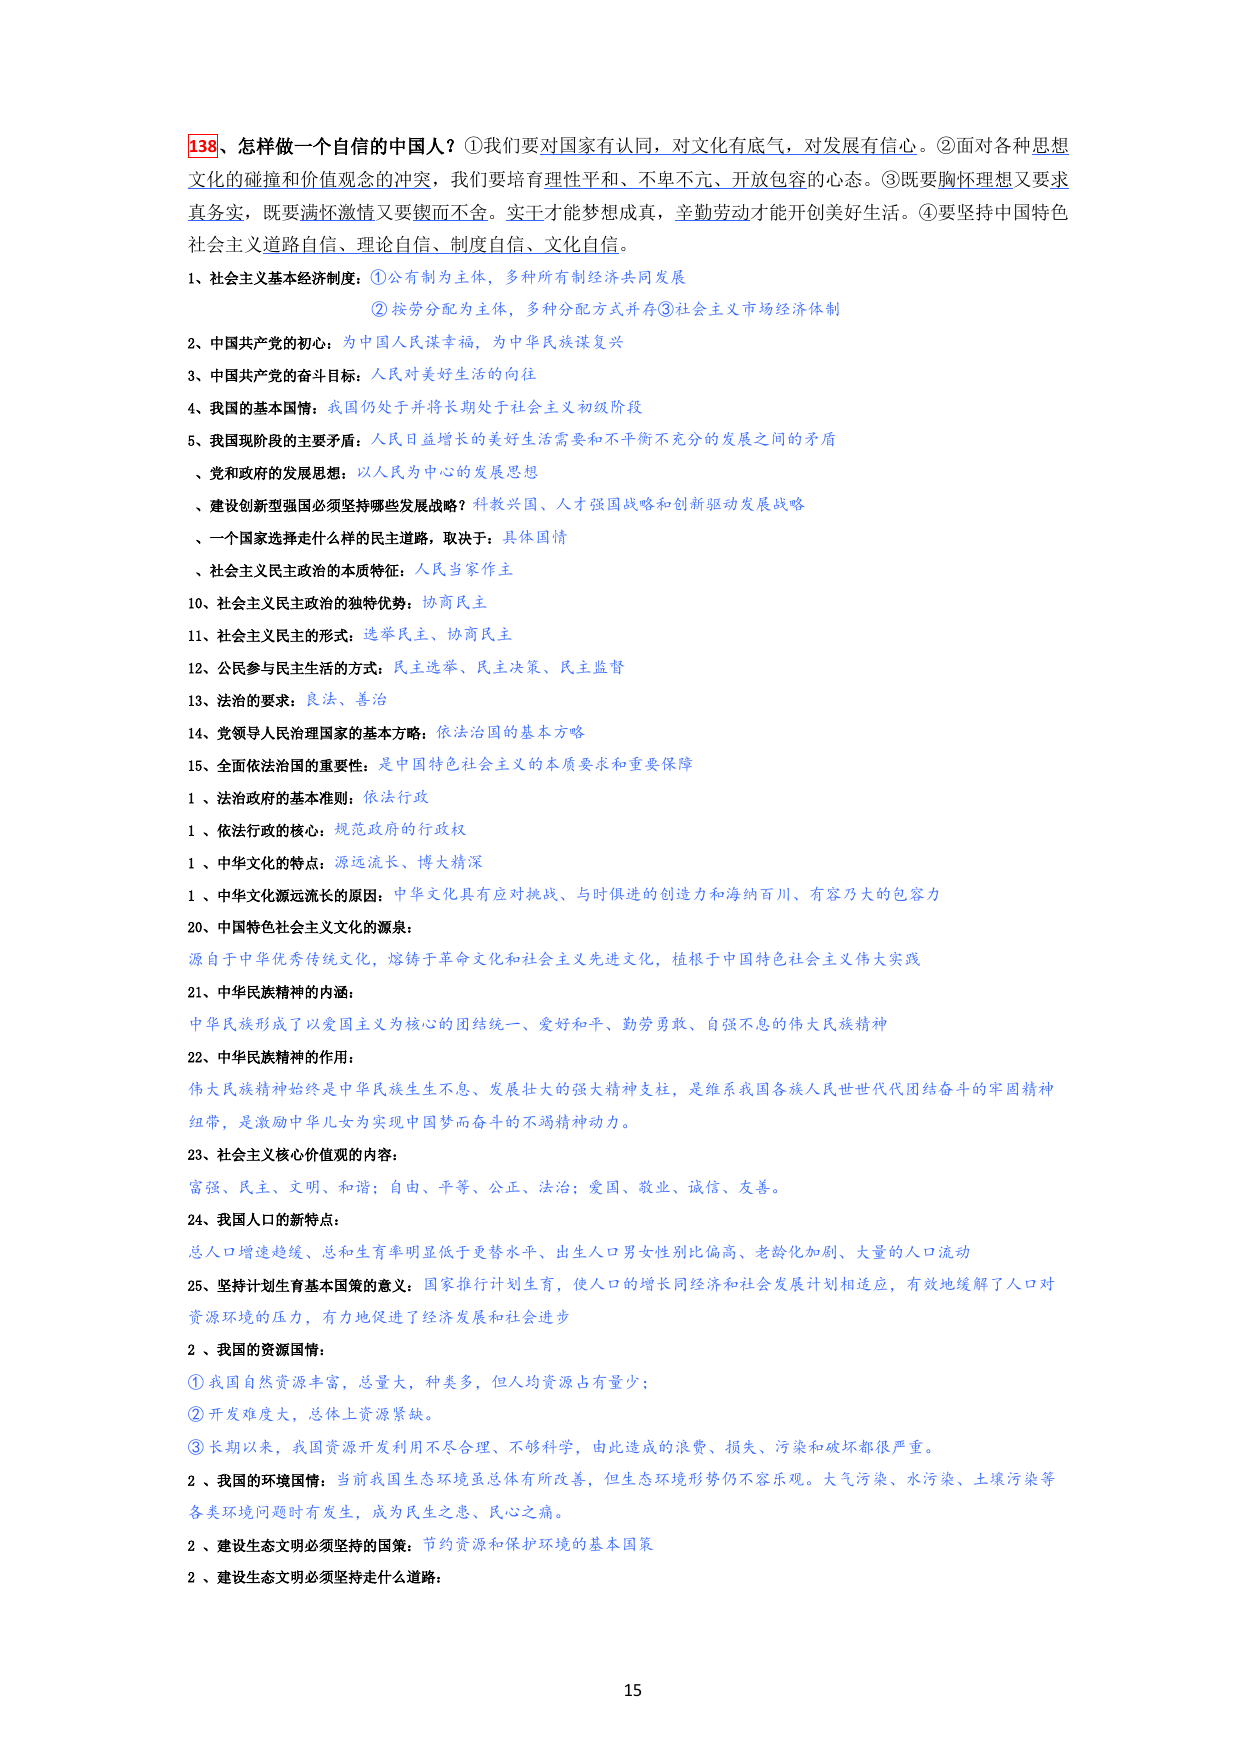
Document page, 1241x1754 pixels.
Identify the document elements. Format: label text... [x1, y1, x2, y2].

text 28、建设生态文明必须坚持的国策：节约资源和保护环境的基本国策 [187, 1527, 1059, 1560]
text 源自于中华优秀传统文化，熔铸于革命文化和社会主义先进文化，植根于中国特色社会主义伟大实践 [187, 942, 1059, 975]
text ①我国自然资源丰富，总量大，种类多，但人均资源占有量少； [187, 1365, 1059, 1397]
text 总人口增速趋缓、总和生育率明显低于更替水平、出生人口男女性别比偏高、老龄化加剧、大量的人口流动 [187, 1235, 1059, 1267]
text ②开发难度大，总体上资源紧缺。 [187, 1397, 1059, 1430]
text 9、社会主义民主政治的本质特征：人民当家作主 [187, 552, 1059, 585]
text 12、公民参与民主生活的方式：民主选举、民主决策、民主监督 [187, 650, 1059, 682]
text 1、社会主义基本经济制度：①公有制为主体，多种所有制经济共同发展 [187, 260, 1059, 292]
text 27、我国的环境国情：当前我国生态环境虽总体有所改善，但生态环境形势仍不容乐观。大气污染、水污染、土壤污染等各类环境问题时有发生，成为民生之患、民心之痛。 [187, 1462, 1059, 1527]
text 24、我国人口的新特点： [187, 1202, 1059, 1235]
text 20、中国特色社会主义文化的源泉： [187, 910, 1059, 942]
text 15、全面依法治国的重要性：是中国特色社会主义的本质要求和重要保障 [187, 747, 1059, 780]
text 138、怎样做一个自信的中国人？①我们要对国家有认同，对文化有底气，对发展有信心。②面对各种思想文化的碰撞和价值观念的冲突，我们要培育理性平和、不卑不亢、开放包容的心态。③既要胸怀理想又要求真务实，既要满怀激情又要锲而不舍。实干才能梦想成真，辛勤劳动才能开创美好生活。④要坚持中国特色社会主义道路自信、理论自信、制度自信、文化自信。 [187, 130, 1069, 260]
text 17、依法行政的核心：规范政府的行政权 [187, 812, 1059, 845]
text 5、我国现阶段的主要矛盾：人民日益增长的美好生活需要和不平衡不充分的发展之间的矛盾 [187, 422, 1059, 455]
text 2、中国共产党的初心：为中国人民谋幸福，为中华民族谋复兴 [187, 325, 1059, 357]
text 22、中华民族精神的作用： [187, 1040, 1059, 1072]
text ③长期以来，我国资源开发利用不尽合理、不够科学，由此造成的浪费、损失、污染和破坏都很严重。 [187, 1430, 1059, 1462]
text 富强、民主、文明、和谐；自由、平等、公正、法治；爱国、敬业、诚信、友善。 [187, 1170, 1059, 1202]
text 7、建设创新型强国必须坚持哪些发展战略？科教兴国、人才强国战略和创新驱动发展战略 [187, 487, 1059, 520]
text 4、我国的基本国情：我国仍处于并将长期处于社会主义初级阶段 [187, 390, 1059, 422]
text 26、我国的资源国情： [187, 1332, 1059, 1365]
text 10、社会主义民主政治的独特优势：协商民主 [187, 585, 1059, 617]
text 18、中华文化的特点：源远流长、博大精深 [187, 845, 1059, 877]
text 14、党领导人民治理国家的基本方略：依法治国的基本方略 [187, 715, 1059, 747]
text 伟大民族精神始终是中华民族生生不息、发展壮大的强大精神支柱，是维系我国各族人民世世代代团结奋斗的牢固精神纽带，是激励中华儿女为实现中国梦而奋斗的不竭精神动力。 [187, 1072, 1059, 1137]
text 25、坚持计划生育基本国策的意义：国家推行计划生育，使人口的增长同经济和社会发展计划相适应，有效地缓解了人口对资源环境的压力，有力地促进了经济发展和社会进步 [187, 1267, 1059, 1332]
text 8、一个国家选择走什么样的民主道路，取决于：具体国情 [187, 520, 1059, 552]
text 21、中华民族精神的内涵： [187, 975, 1059, 1007]
text 19、中华文化源远流长的原因：中华文化具有应对挑战、与时俱进的创造力和海纳百川、有容乃大的包容力 [187, 877, 1059, 910]
text 3、中国共产党的奋斗目标：人民对美好生活的向往 [187, 357, 1059, 390]
text 11、社会主义民主的形式：选举民主、协商民主 [187, 617, 1059, 650]
text 29、建设生态文明必须坚持走什么道路： [187, 1560, 1059, 1592]
text 16、法治政府的基本准则：依法行政 [187, 780, 1059, 812]
text 6、党和政府的发展思想：以人民为中心的发展思想 [187, 455, 1059, 487]
text 23、社会主义核心价值观的内容： [187, 1137, 1059, 1170]
text 13、法治的要求：良法、善治 [187, 682, 1059, 715]
text 中华民族形成了以爱国主义为核心的团结统一、爱好和平、勤劳勇敢、自强不息的伟大民族精神 [187, 1007, 1059, 1040]
text ②按劳分配为主体，多种分配方式并存③社会主义市场经济体制 [187, 292, 1059, 325]
